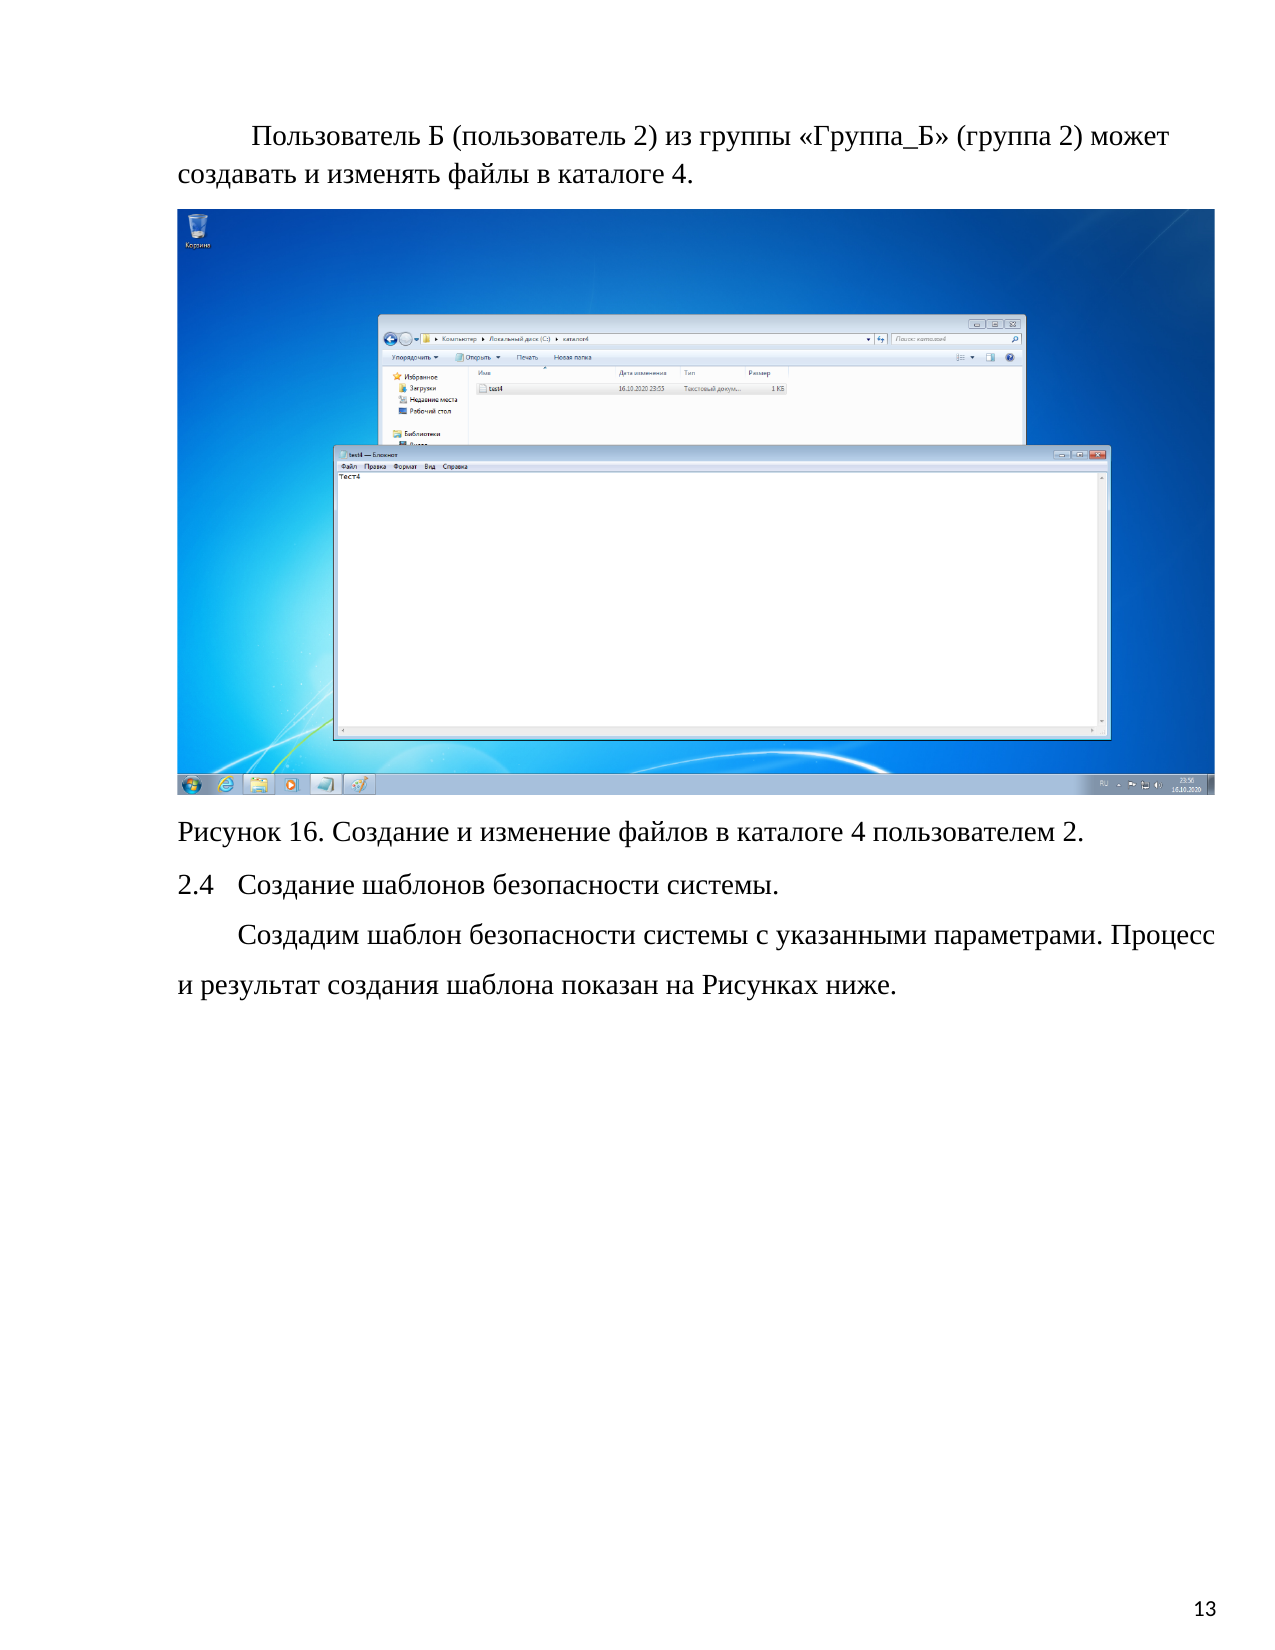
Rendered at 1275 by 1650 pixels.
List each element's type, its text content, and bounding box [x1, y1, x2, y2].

picture [177, 209, 1215, 795]
text Рисунок 16. Создание и изменение файлов в каталоге 4 пользователем 2. [177, 814, 1216, 847]
picture [343, 404, 352, 409]
text Создадим шаблон безопасности системы с указанными параметрами. Процесс и результат создания шаблона показан на Рисунках ниже. [177, 917, 1216, 1001]
subtitle Создание шаблонов безопасности системы. [177, 867, 1216, 900]
text Пользователь Б (пользователь 2) из группы «Группа_Б» (группа 2) может создавать и изменять файлы в каталоге 4. [177, 118, 1216, 190]
